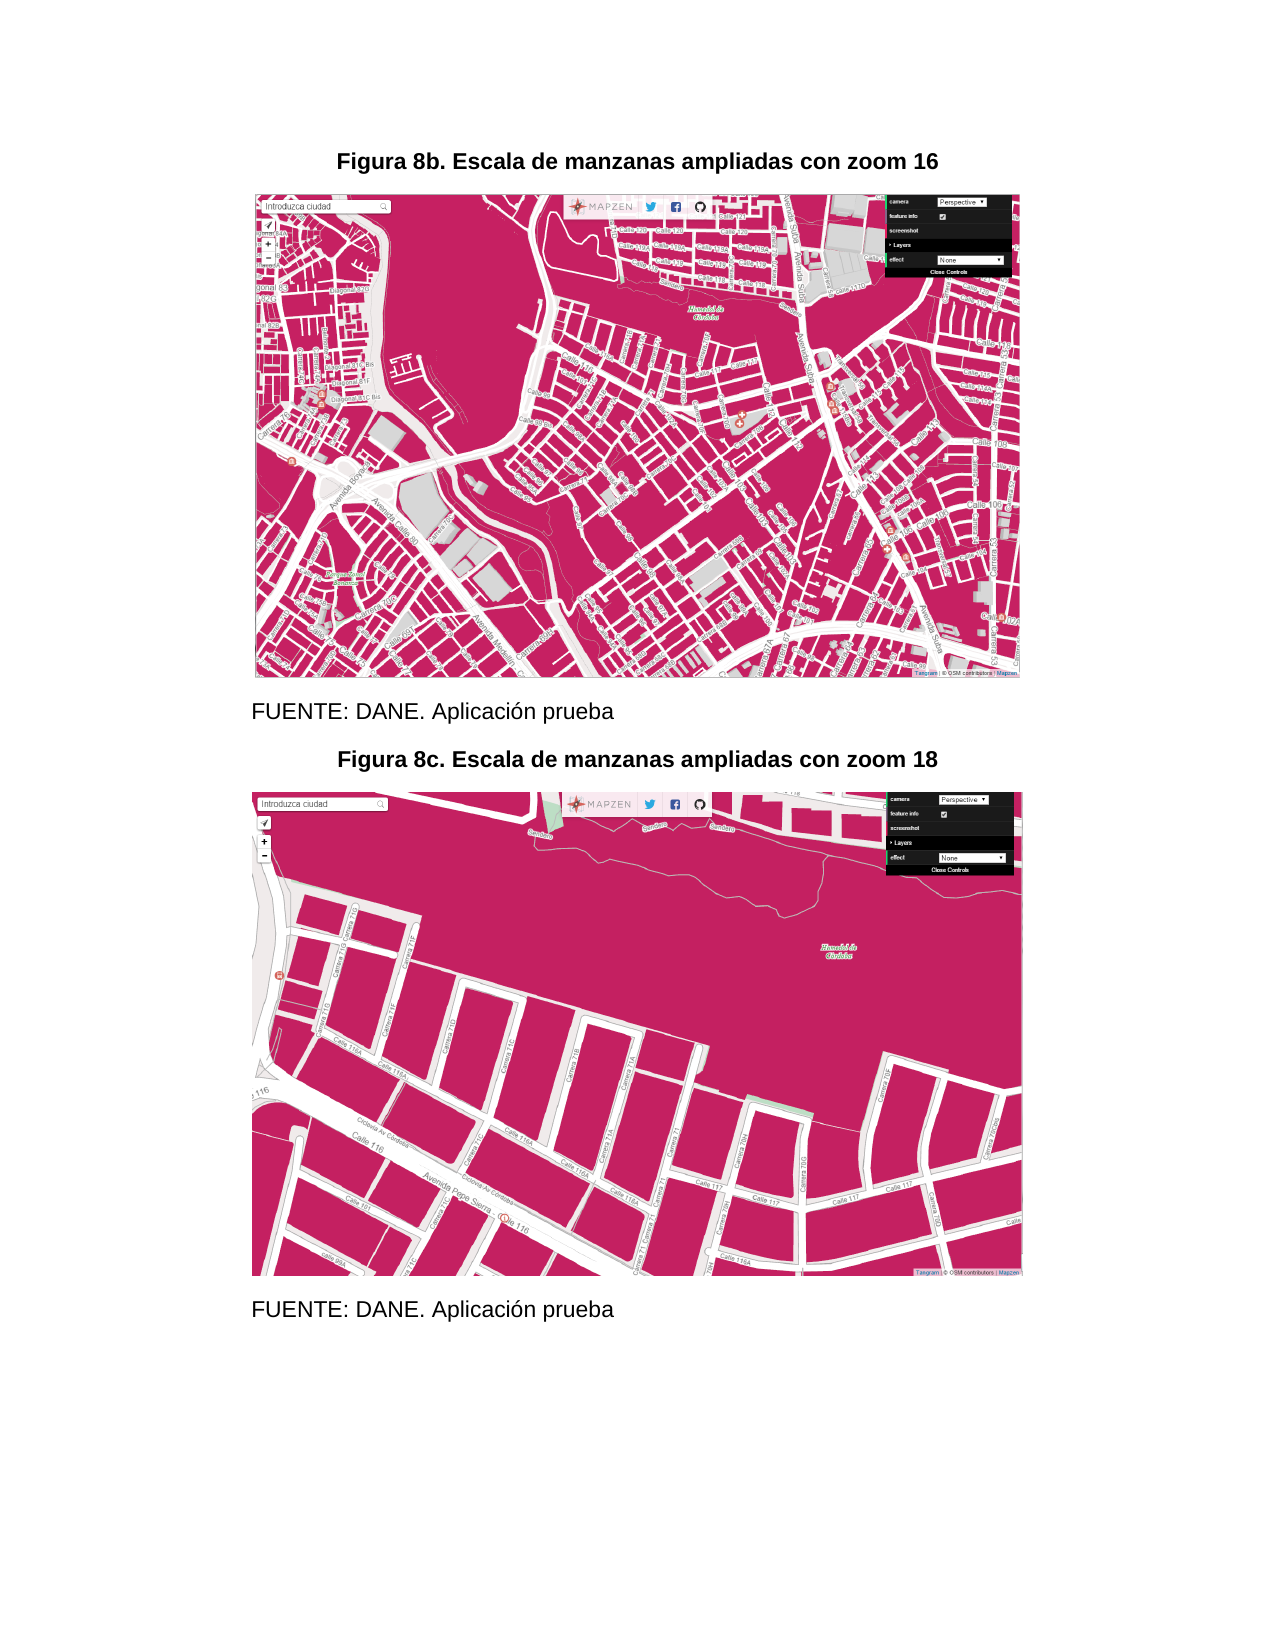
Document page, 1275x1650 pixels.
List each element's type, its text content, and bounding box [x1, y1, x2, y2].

picture [255, 194, 1020, 678]
text FUENTE: DANE. Aplicación prueba [251, 1296, 1098, 1323]
text Figura 8c. Escala de manzanas ampliadas con zoom 18 [177, 746, 1098, 772]
picture [252, 792, 1023, 1276]
text Figura 8b. Escala de manzanas ampliadas con zoom 16 [177, 148, 1098, 174]
text FUENTE: DANE. Aplicación prueba [251, 698, 1098, 725]
